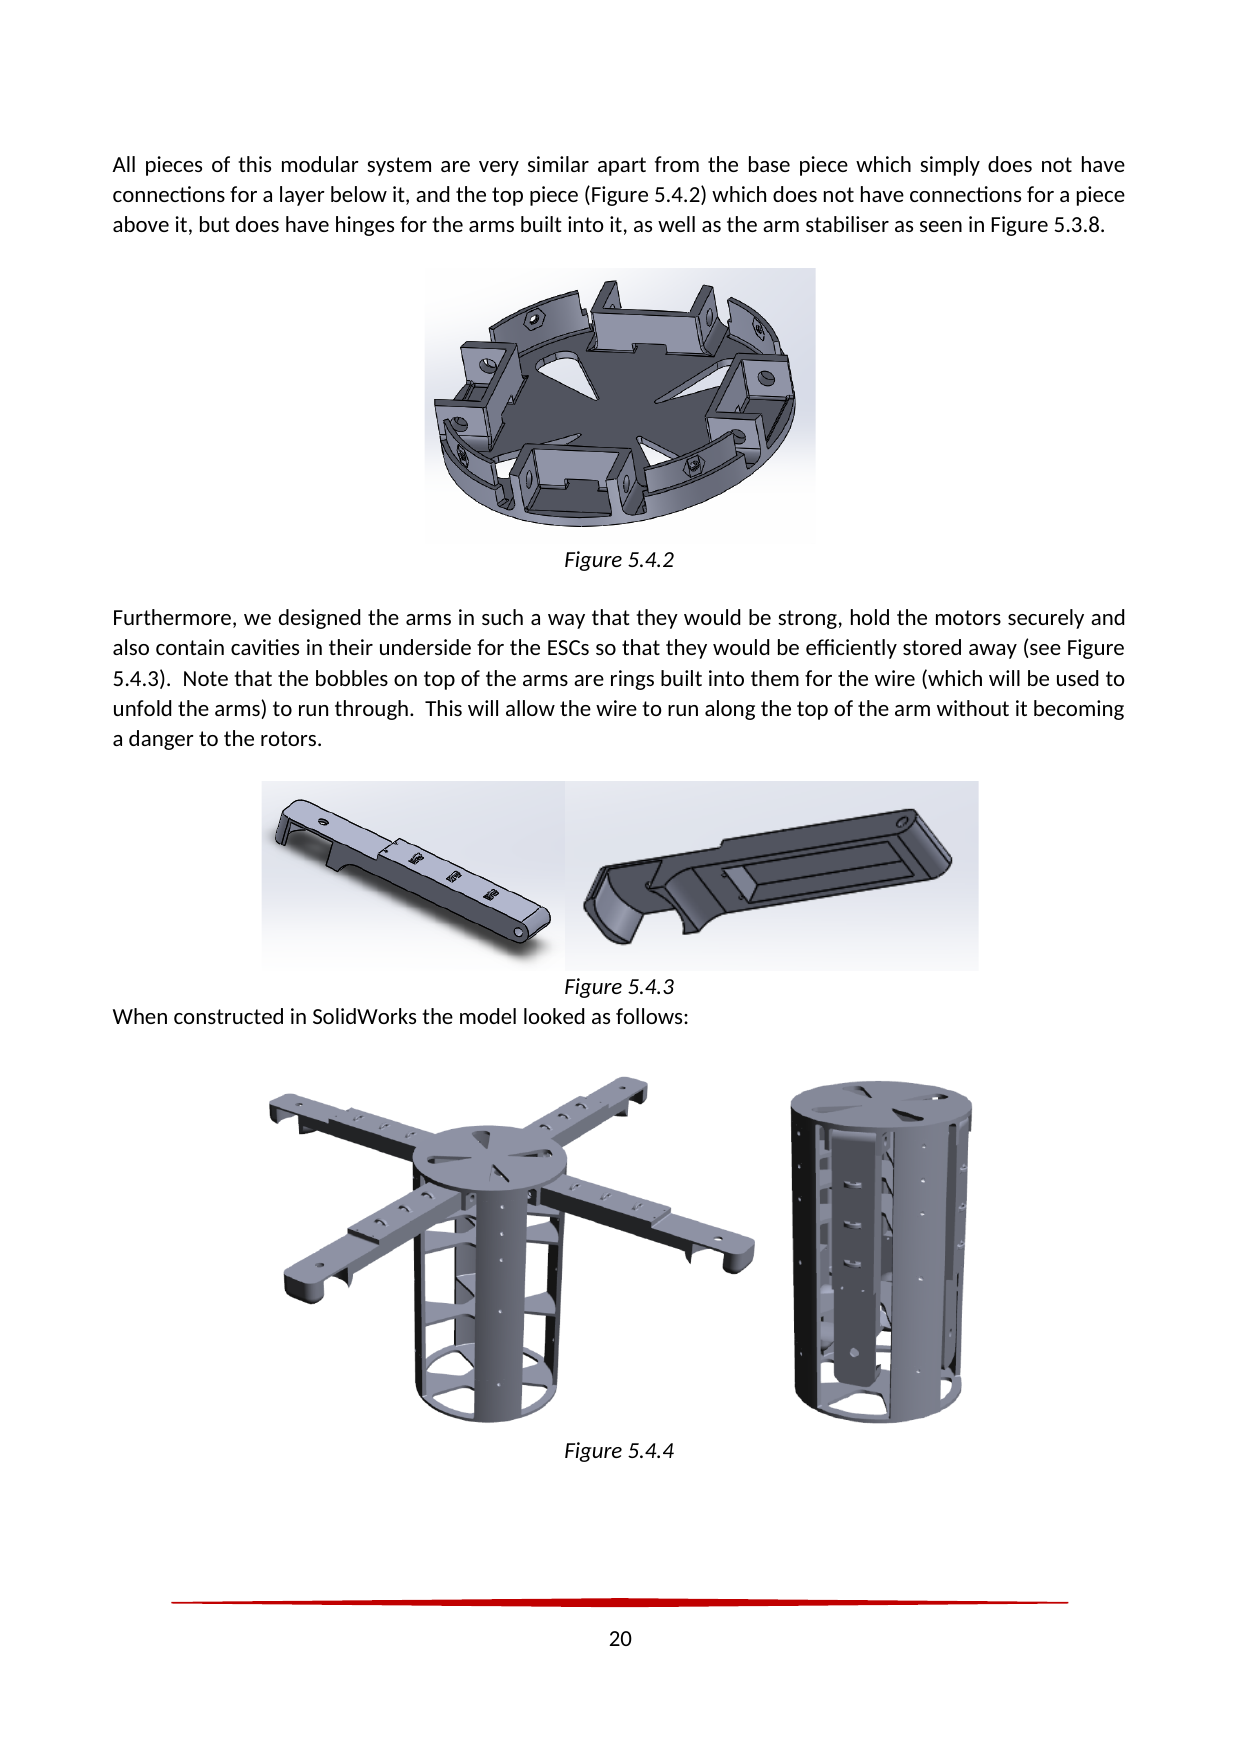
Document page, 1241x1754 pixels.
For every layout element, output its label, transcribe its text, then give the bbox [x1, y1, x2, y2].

picture [246, 1060, 994, 1434]
text Figure 5.4.2 [112, 546, 1128, 574]
text When constructed in SolidWorks the model looked as follows: [112, 1002, 1128, 1031]
text Figure 5.4.4 [112, 1436, 1128, 1464]
text Figure 5.4.3 [112, 972, 1128, 1000]
text Furthermore, we designed the arms in such a way that they would be strong, hold the motors securely and also contain cavities in their underside for the ESCs so that they would be efficiently stored away (see Figure 5.4.3). Note that the bobbles on top of the arms are rings built into them for the wire (which will be used to unfold the arms) to run through. This will allow the wire to run along the top of the arm without it becoming a danger to the rotors. [112, 603, 1128, 752]
text All pieces of this modular system are very similar apart from the base piece which simply does not have connections for a layer below it, and the top piece (Figure 5.4.2) which does not have connections for a piece above it, but does have hinges for the arms built into it, as well as the arm stabiliser as seen in Figure 5.3.8. [112, 150, 1128, 238]
picture [424, 268, 816, 544]
picture [261, 781, 979, 971]
